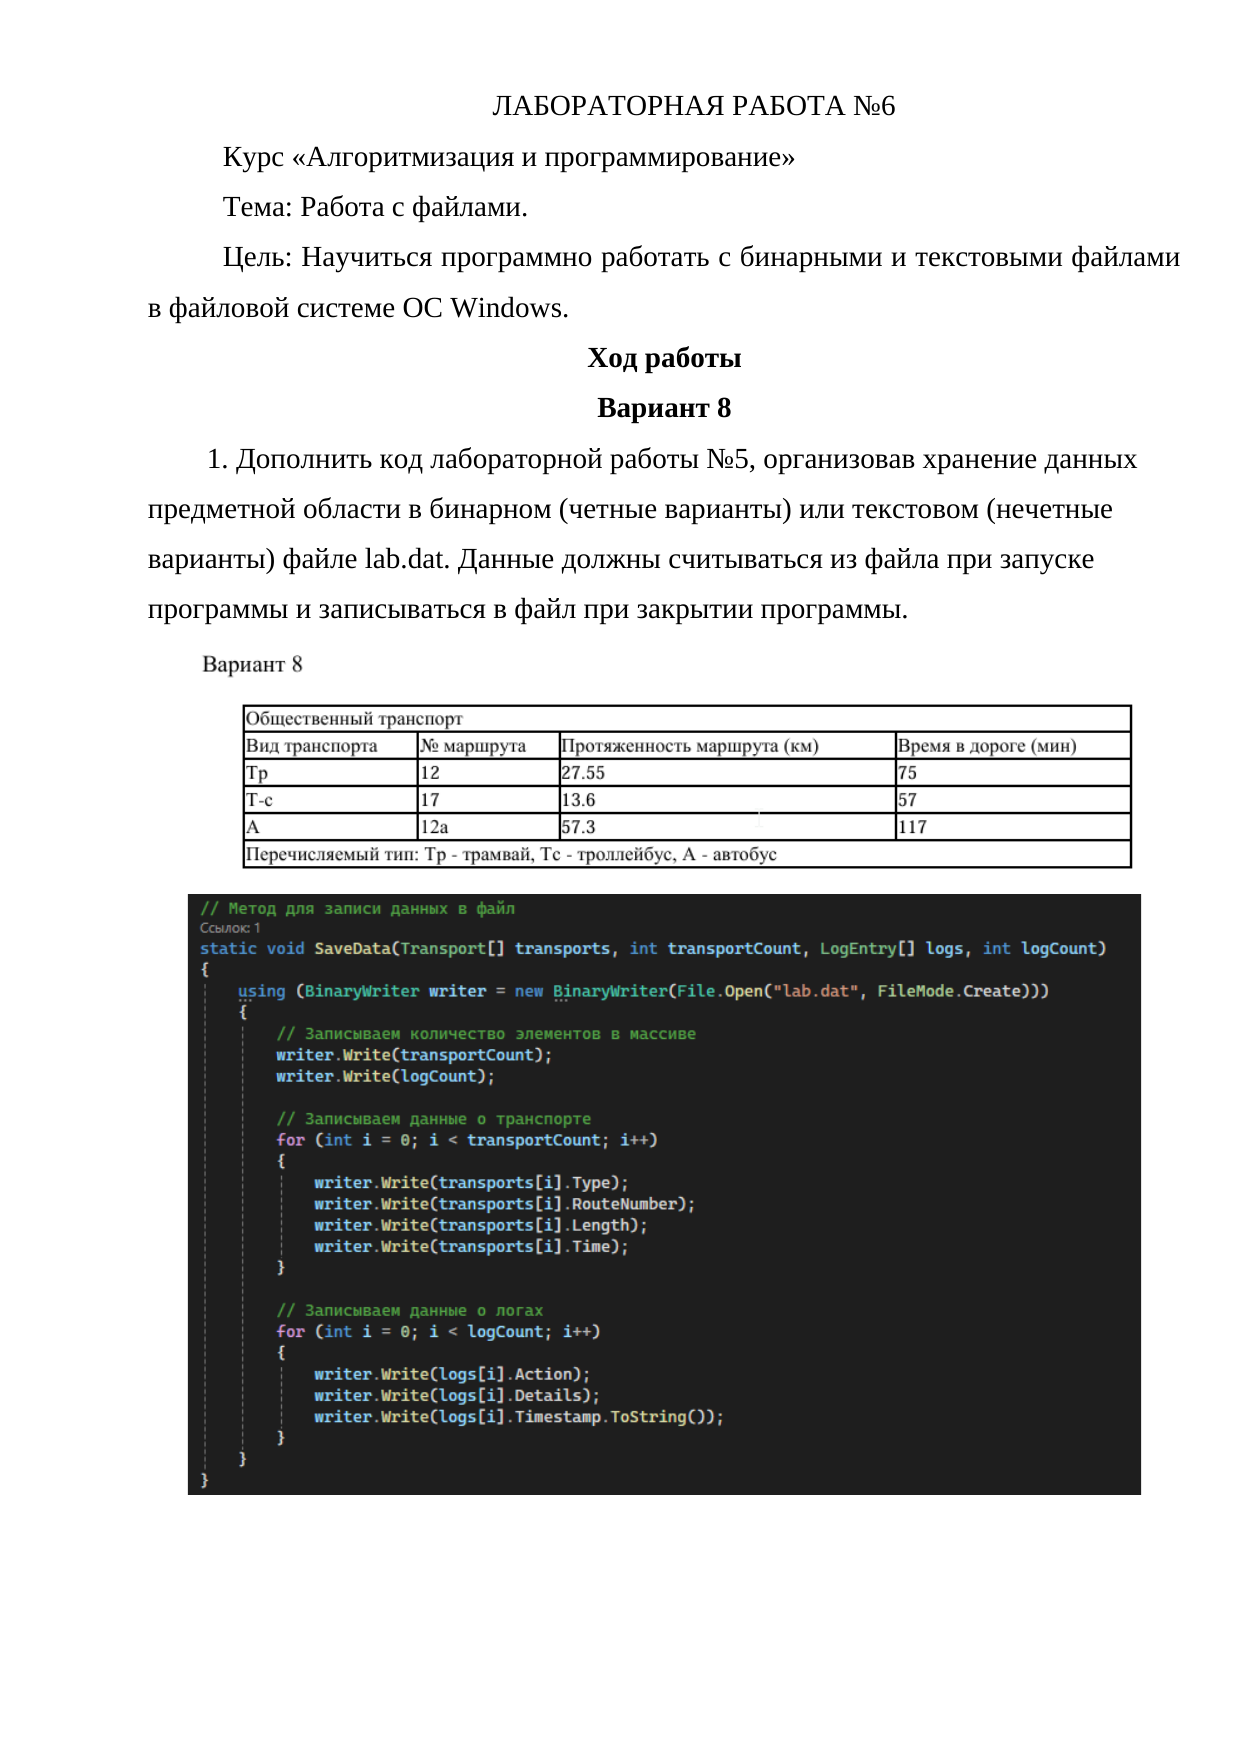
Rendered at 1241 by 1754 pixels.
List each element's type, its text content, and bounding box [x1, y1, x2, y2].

text ЛАБОРАТОРНАЯ РАБОТА №6 [148, 88, 1181, 122]
text Вариант 8 [148, 390, 1181, 424]
picture [192, 642, 1137, 878]
text 1. Дополнить код лабораторной работы №5, организовав хранение данных [148, 441, 1181, 474]
text Курс «Алгоритмизация и программирование» [148, 139, 1181, 172]
picture [187, 894, 1142, 1495]
text предметной области в бинарном (четные варианты) или текстовом (нечетные [148, 491, 1181, 524]
text Ход работы [148, 340, 1181, 374]
text программы и записываться в файл при закрытии программы. [148, 592, 1181, 625]
text Цель: Научиться программно работать с бинарными и текстовыми файлами в файловой системе ОС Windows. [148, 239, 1181, 323]
text варианты) файле lab.dat. Данные должны считываться из файла при запуске [148, 541, 1181, 575]
text Тема: Работа с файлами. [148, 189, 1181, 223]
